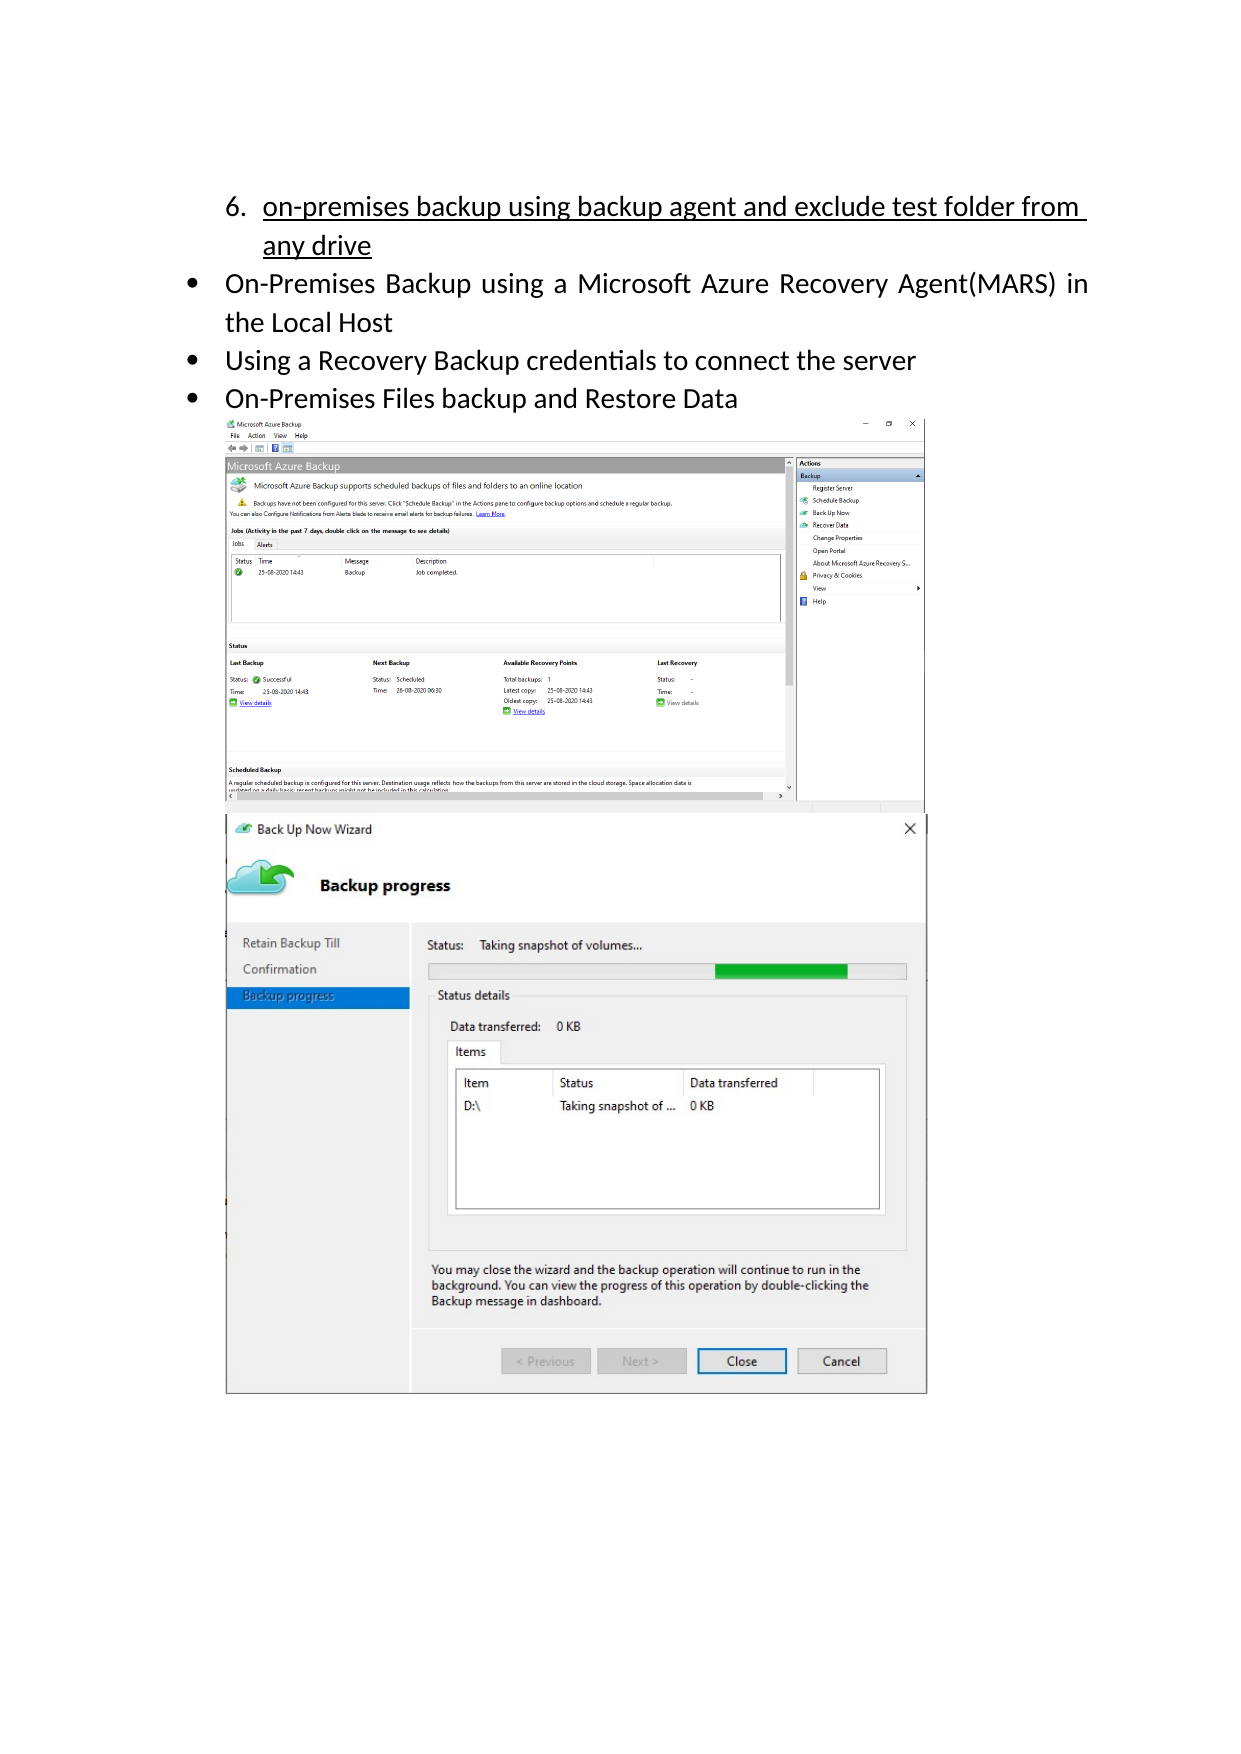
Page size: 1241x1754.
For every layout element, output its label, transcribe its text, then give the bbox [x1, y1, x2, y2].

picture [225, 814, 928, 1394]
picture [225, 419, 925, 813]
list On-Premises Backup using a Microsoft Azure Recovery Agent(MARS) in the Local Host [187, 265, 1090, 339]
list on-premises backup using backup agent and exclude test folder from any drive [225, 188, 1090, 262]
list Using a Recovery Backup credentials to connect the server [187, 342, 1090, 378]
list On-Premises Files backup and Restore Data [187, 381, 1090, 416]
